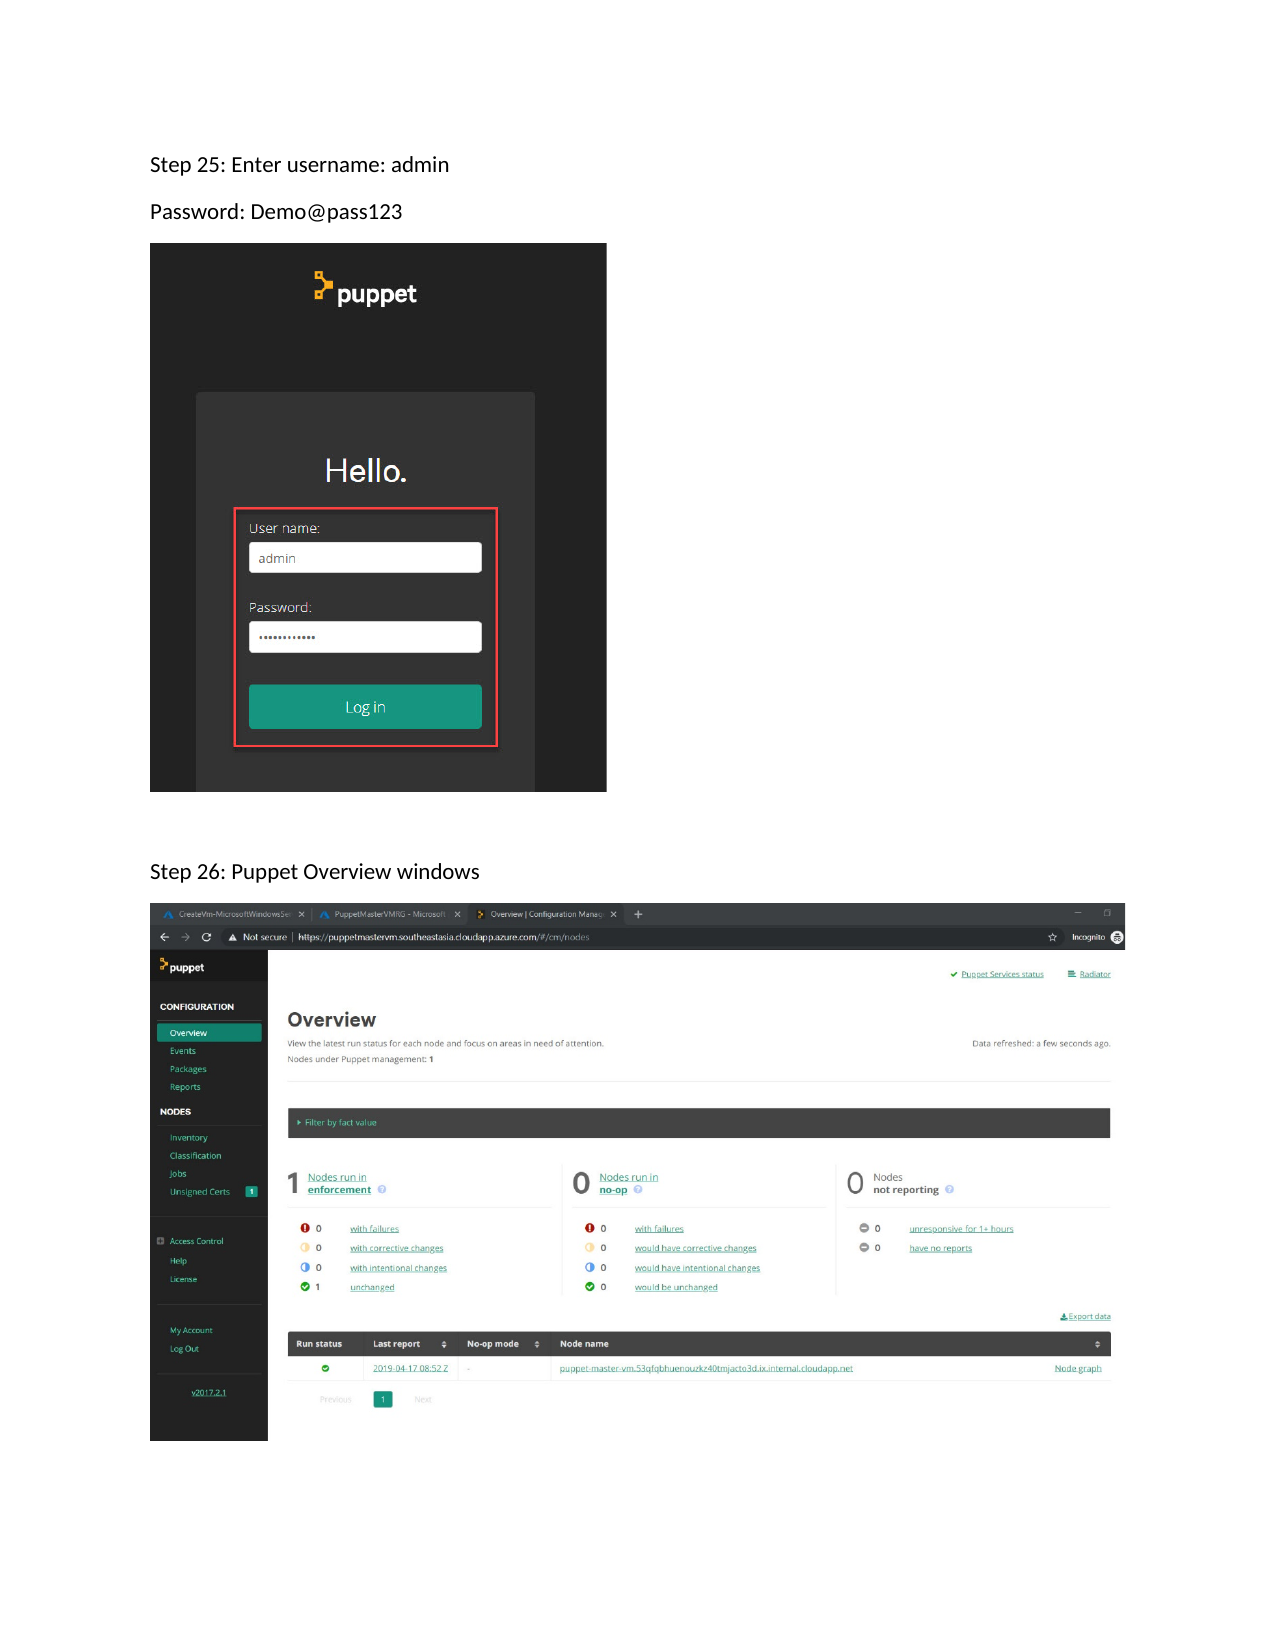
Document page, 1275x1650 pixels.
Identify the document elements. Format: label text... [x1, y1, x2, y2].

picture [150, 243, 607, 792]
text Step 25: Enter username: admin [150, 150, 1125, 178]
text Step 26: Puppet Overview windows [150, 857, 1125, 885]
picture [150, 903, 1125, 1441]
text Password: Demo@pass123 [150, 197, 1125, 225]
